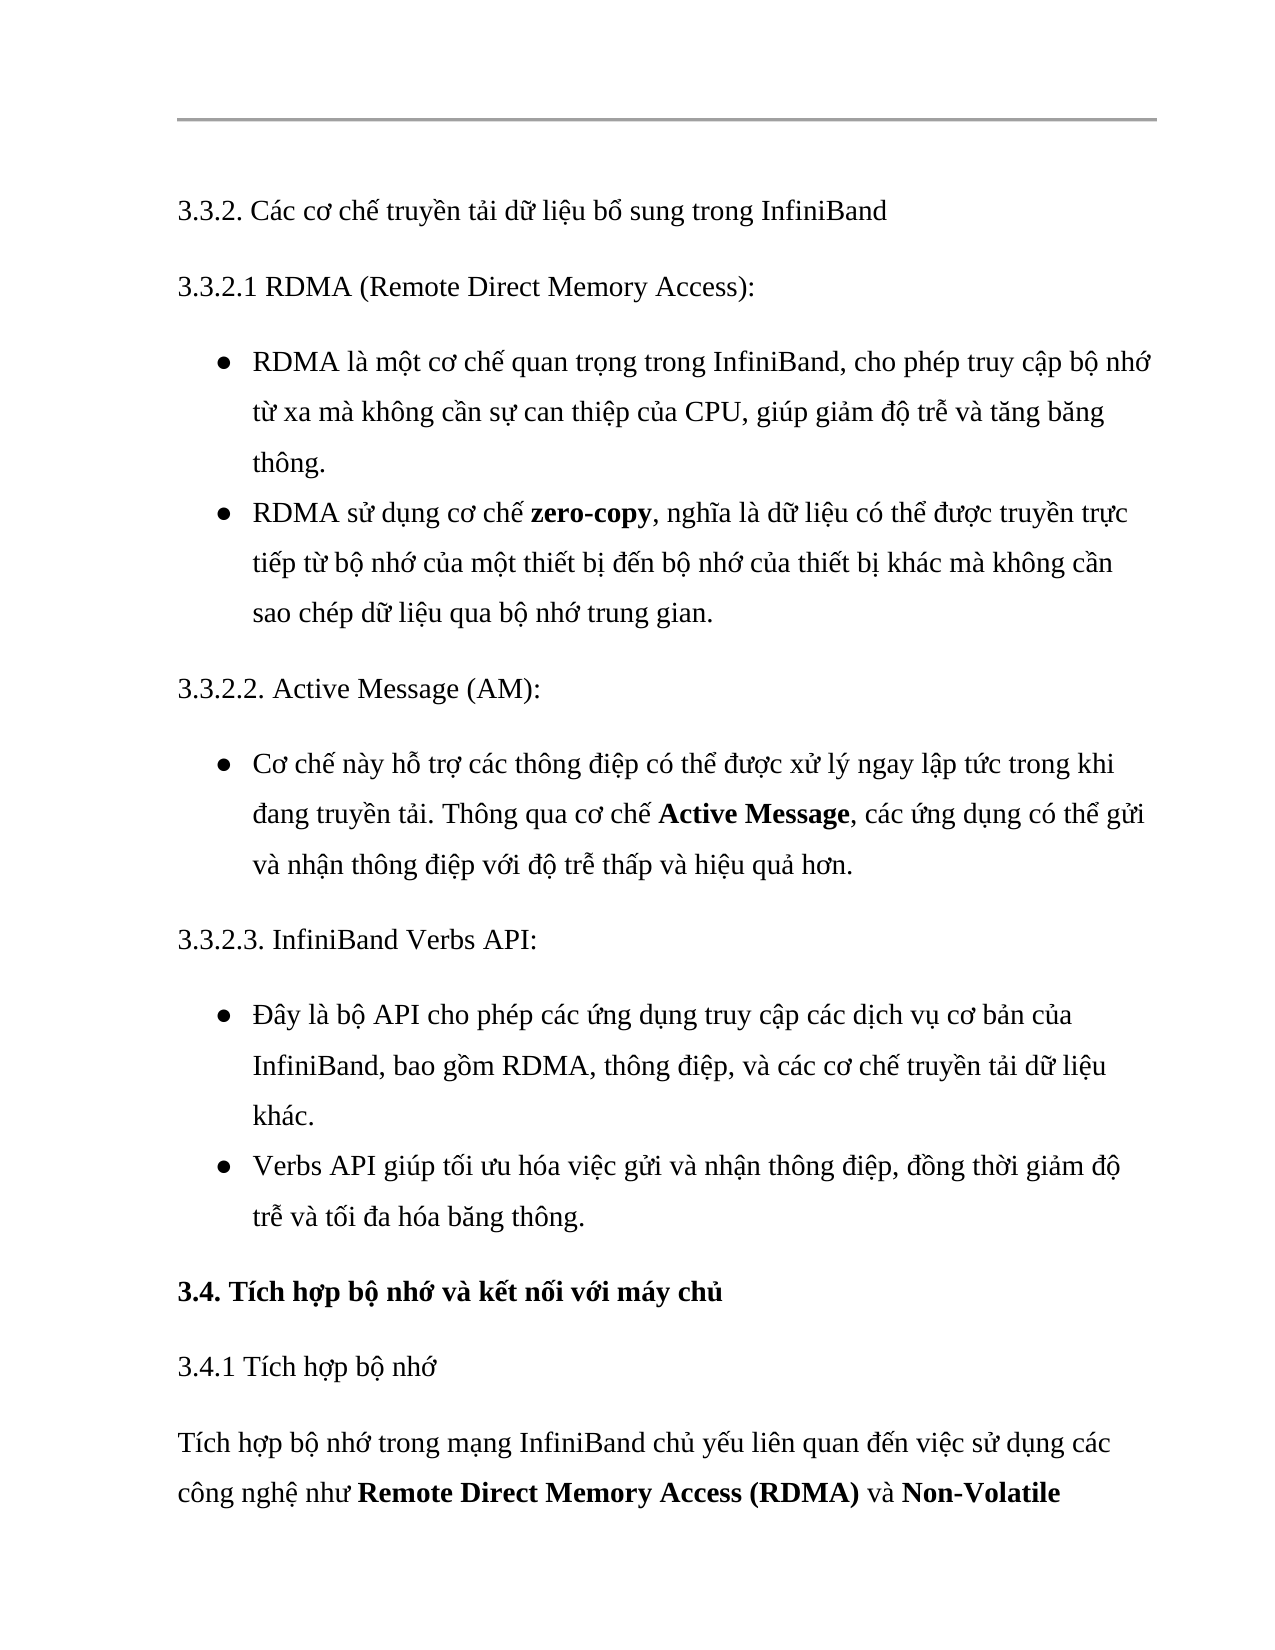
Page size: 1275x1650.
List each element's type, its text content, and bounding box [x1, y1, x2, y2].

subtitle 3.4. Tích hợp bộ nhớ và kết nối với máy chủ [177, 1274, 1157, 1308]
text 3.3.2.2. Active Message (AM): [177, 671, 1157, 704]
list RDMA là một cơ chế quan trọng trong InfiniBand, cho phép truy cập bộ nhớ từ xa mà không cần sự can thiệp của CPU, giúp giảm độ trễ và tăng băng thông. [215, 344, 1157, 478]
list Cơ chế này hỗ trợ các thông điệp có thể được xử lý ngay lập tức trong khi đang truyền tải. Thông qua cơ chế Active Message, các ứng dụng có thể gửi và nhận thông điệp với độ trễ thấp và hiệu quả hơn. [215, 746, 1157, 880]
list Đây là bộ API cho phép các ứng dụng truy cập các dịch vụ cơ bản của InfiniBand, bao gồm RDMA, thông điệp, và các cơ chế truyền tải dữ liệu khác. [215, 997, 1157, 1132]
text 3.3.2. Các cơ chế truyền tải dữ liệu bổ sung trong InfiniBand [177, 193, 1157, 227]
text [177, 1425, 1157, 1508]
list Verbs API giúp tối ưu hóa việc gửi và nhận thông điệp, đồng thời giảm độ trễ và tối đa hóa băng thông. [215, 1148, 1157, 1232]
text 3.3.2.3. InfiniBand Verbs API: [177, 922, 1157, 956]
text 3.3.2.1 RDMA (Remote Direct Memory Access): [177, 269, 1157, 302]
list RDMA sử dụng cơ chế zero-copy, nghĩa là dữ liệu có thể được truyền trực tiếp từ bộ nhớ của một thiết bị đến bộ nhớ của thiết bị khác mà không cần sao chép dữ liệu qua bộ nhớ trung gian. [215, 495, 1157, 629]
text 3.4.1 Tích hợp bộ nhớ [177, 1349, 1157, 1383]
